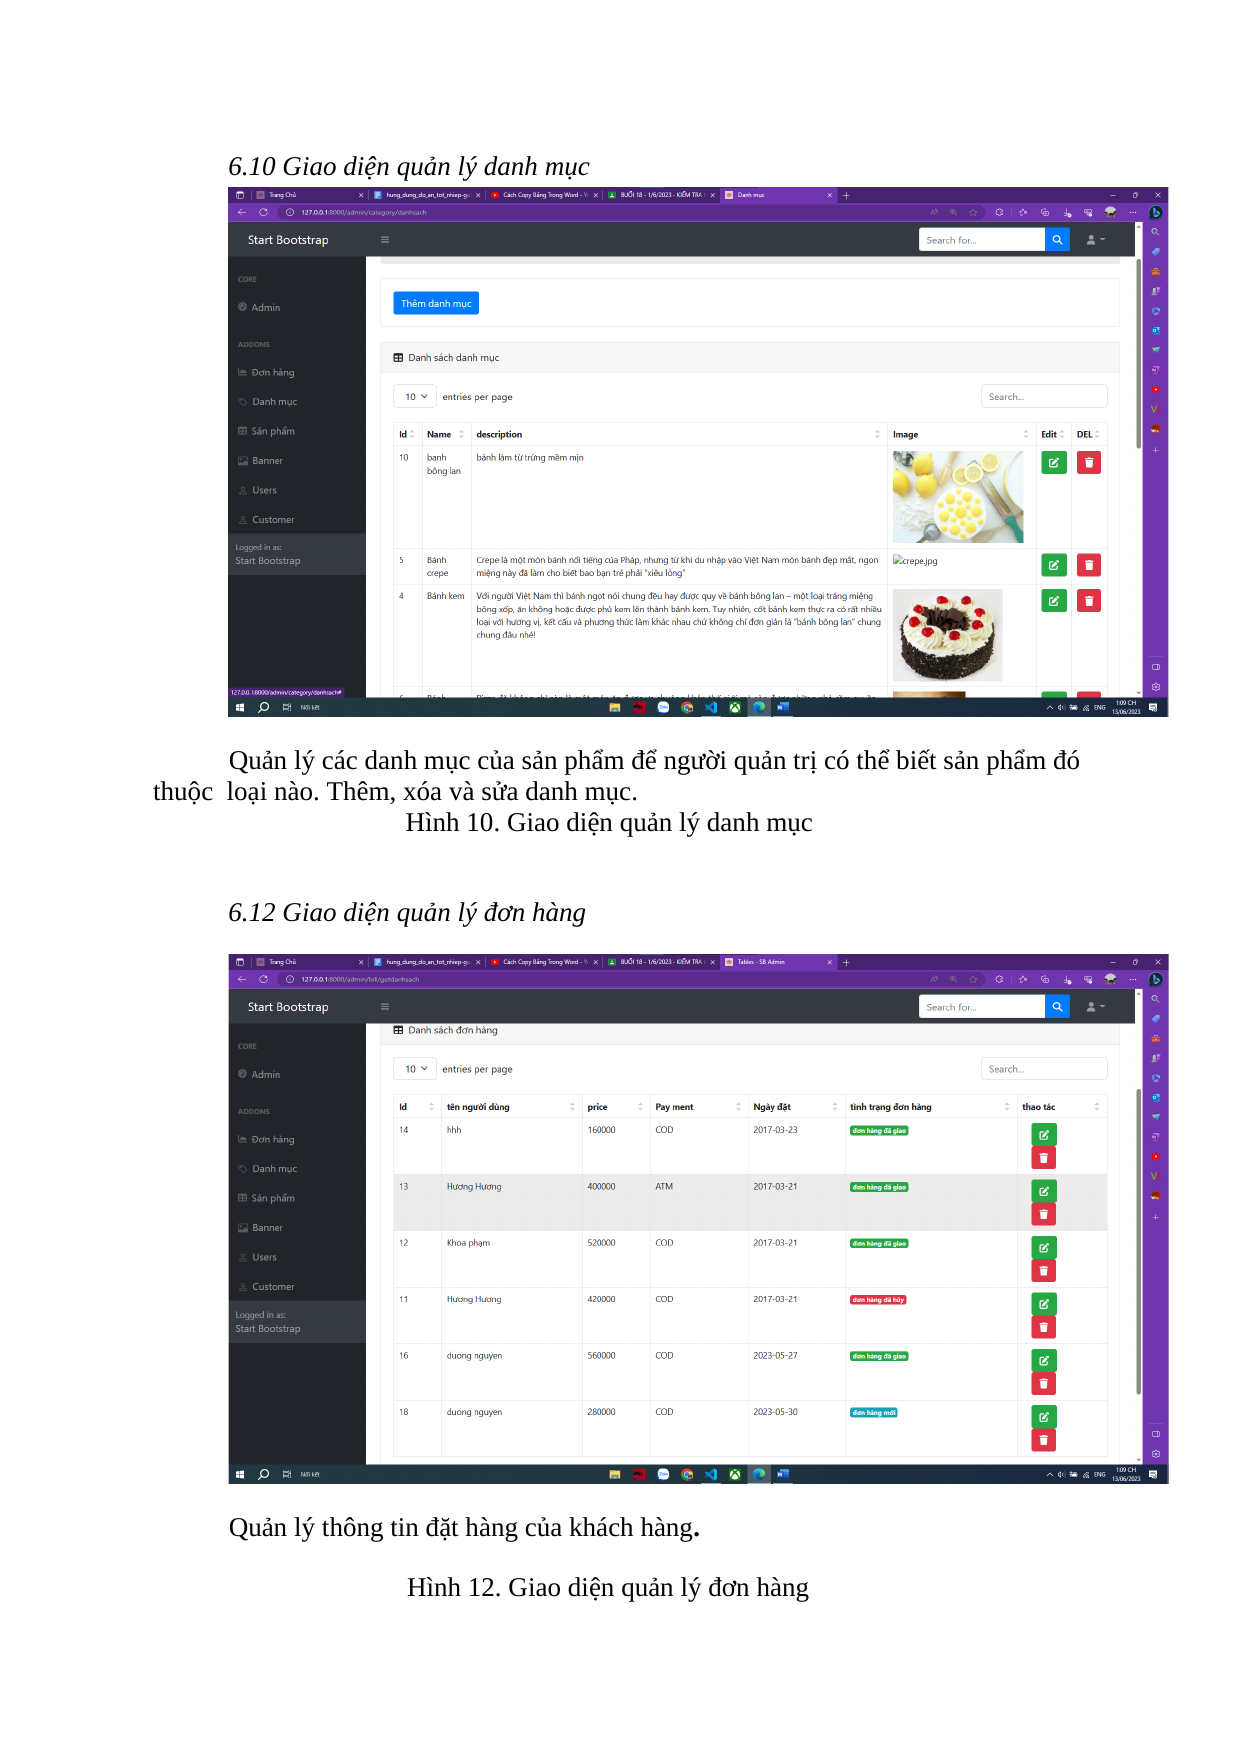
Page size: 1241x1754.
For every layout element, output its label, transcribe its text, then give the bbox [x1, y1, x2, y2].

text Hình 10. Giao diện quản lý danh mục [152, 806, 1073, 838]
picture [228, 954, 1169, 1484]
text 6.10 Giao diện quản lý danh mục [228, 150, 1090, 181]
picture [228, 187, 1169, 717]
text Hình 12. Giao diện quản lý đơn hàng [152, 1571, 1070, 1602]
text 6.12 Giao diện quản lý đơn hàng [228, 896, 1090, 927]
text Quản lý thông tin đặt hàng của khách hàng. [228, 1511, 1090, 1542]
text Quản lý các danh mục của sản phẩm để người quản trị có thể biết sản phẩm đó thuộc loại nào. Thêm, xóa và sửa danh mục. [153, 744, 1082, 806]
